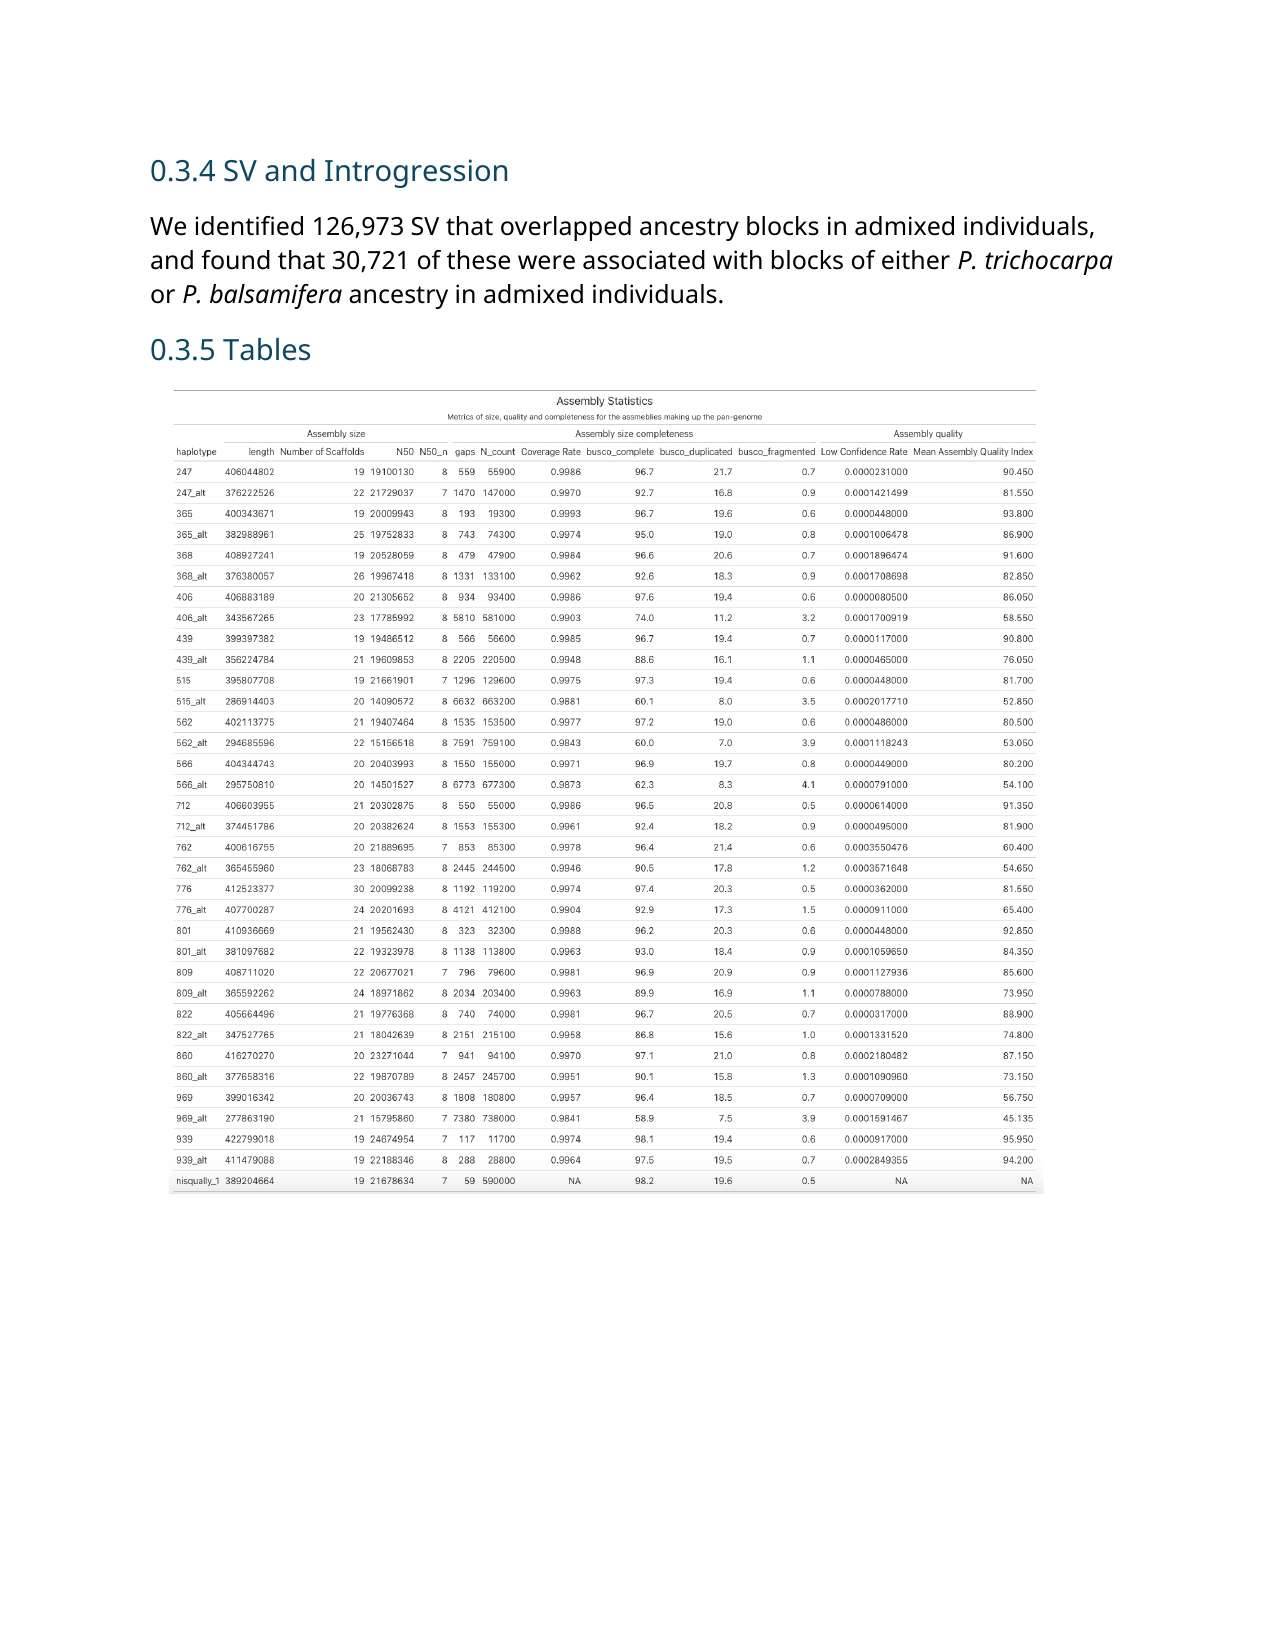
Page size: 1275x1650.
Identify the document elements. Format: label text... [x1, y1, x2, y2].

subtitle 0.3.5 Tables [150, 329, 1125, 369]
picture [168, 387, 1044, 1194]
text We identified 126,973 SV that overlapped ancestry blocks in admixed individuals, and found that 30,721 of these were associated with blocks of either P. trichocarpa or P. balsamifera ancestry in admixed individuals. [150, 208, 1125, 311]
subtitle 0.3.4 SV and Introgression [150, 150, 1125, 190]
